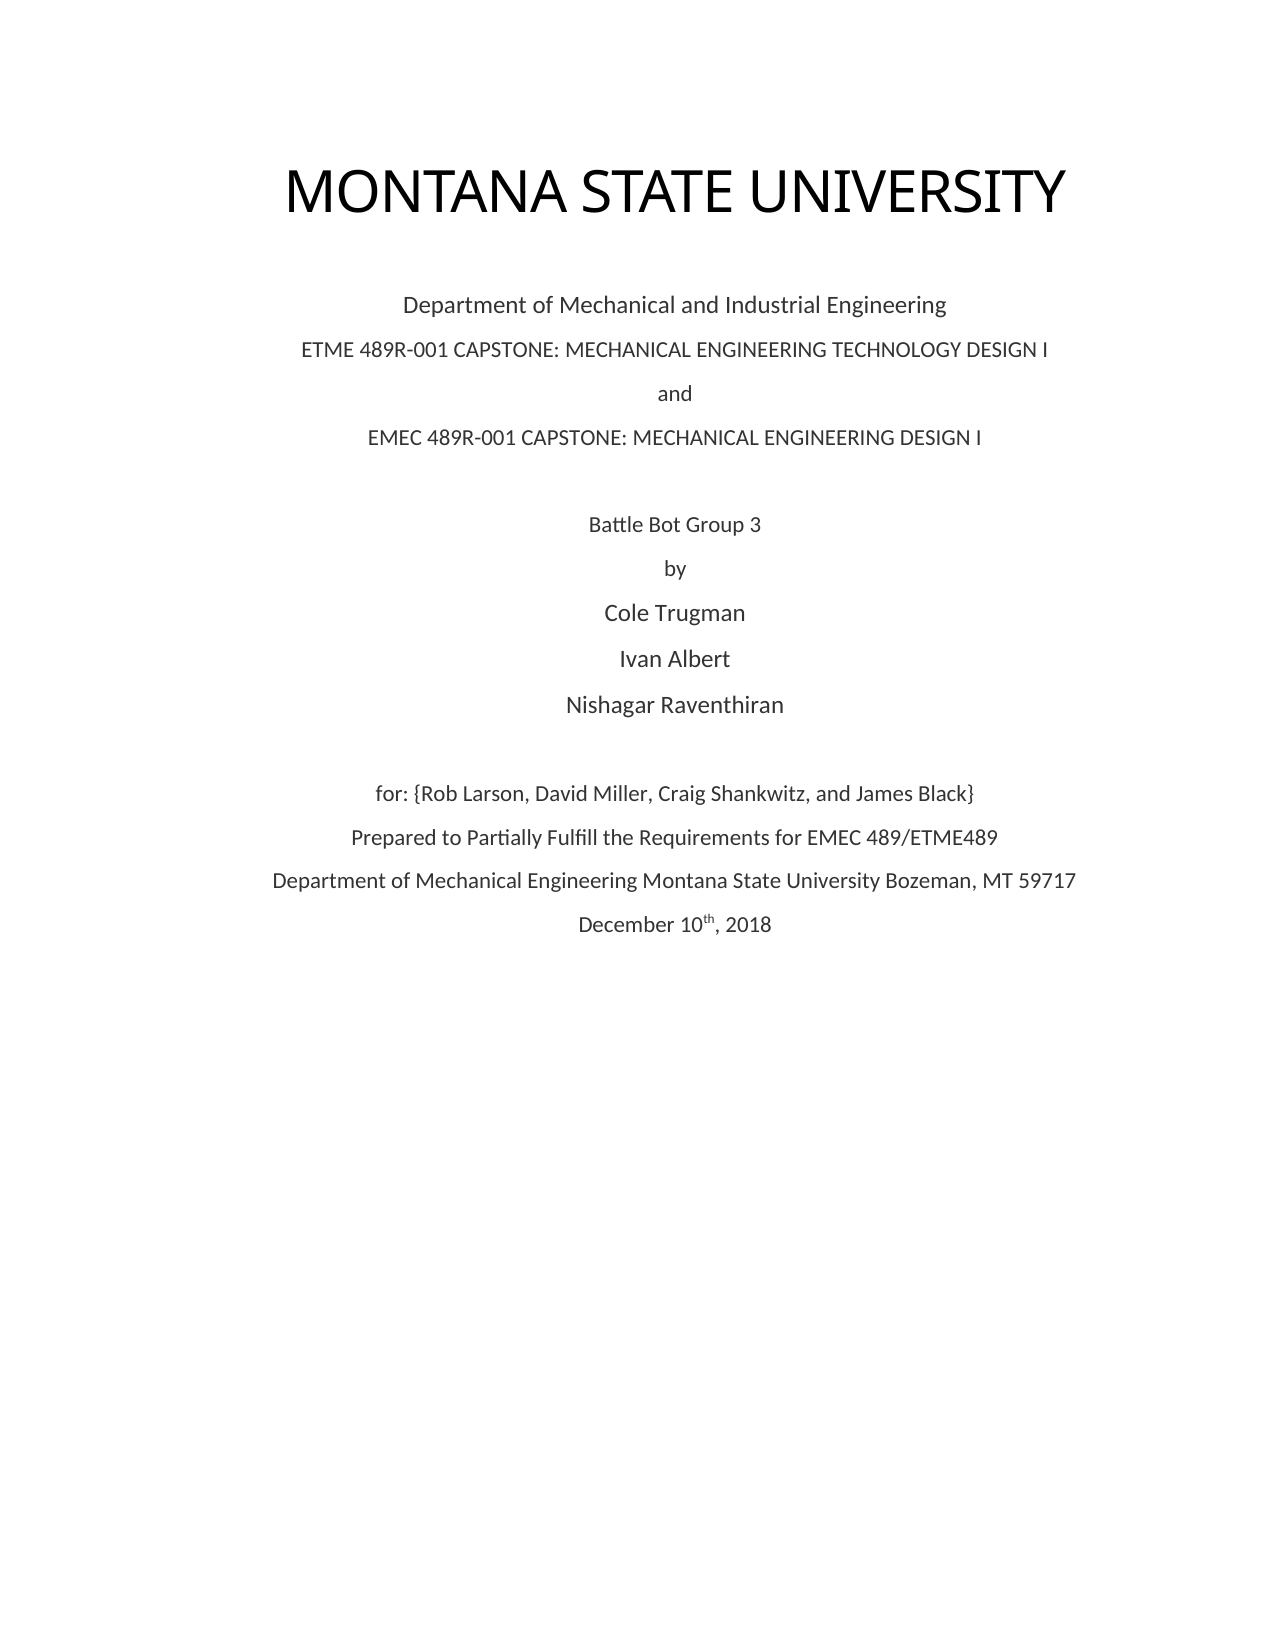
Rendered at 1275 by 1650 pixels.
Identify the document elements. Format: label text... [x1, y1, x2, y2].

text ETME 489R-001 CAPSTONE: MECHANICAL ENGINEERING TECHNOLOGY DESIGN I [150, 335, 1125, 363]
text Battle Bot Group 3 [150, 510, 1125, 538]
text Department of Mechanical Engineering Montana State University Bozeman, MT 59717 [150, 867, 1125, 895]
text and [150, 379, 1125, 407]
text Department of Mechanical and Industrial Engineering [150, 289, 1125, 320]
text Ivan Albert [150, 643, 1125, 674]
text Nishagar Raventhiran [150, 689, 1125, 720]
title MONTANA STATE UNIVERSITY [150, 150, 1125, 229]
text EMEC 489R-001 CAPSTONE: MECHANICAL ENGINEERING DESIGN I [150, 423, 1125, 451]
text Cole Trugman [150, 597, 1125, 628]
text by [150, 554, 1125, 582]
text for: {Rob Larson, David Miller, Craig Shankwitz, and James Black} [150, 779, 1125, 807]
text December 10th, 2018 [150, 910, 1125, 938]
text Prepared to Partially Fulfill the Requirements for EMEC 489/ETME489 [150, 823, 1125, 851]
